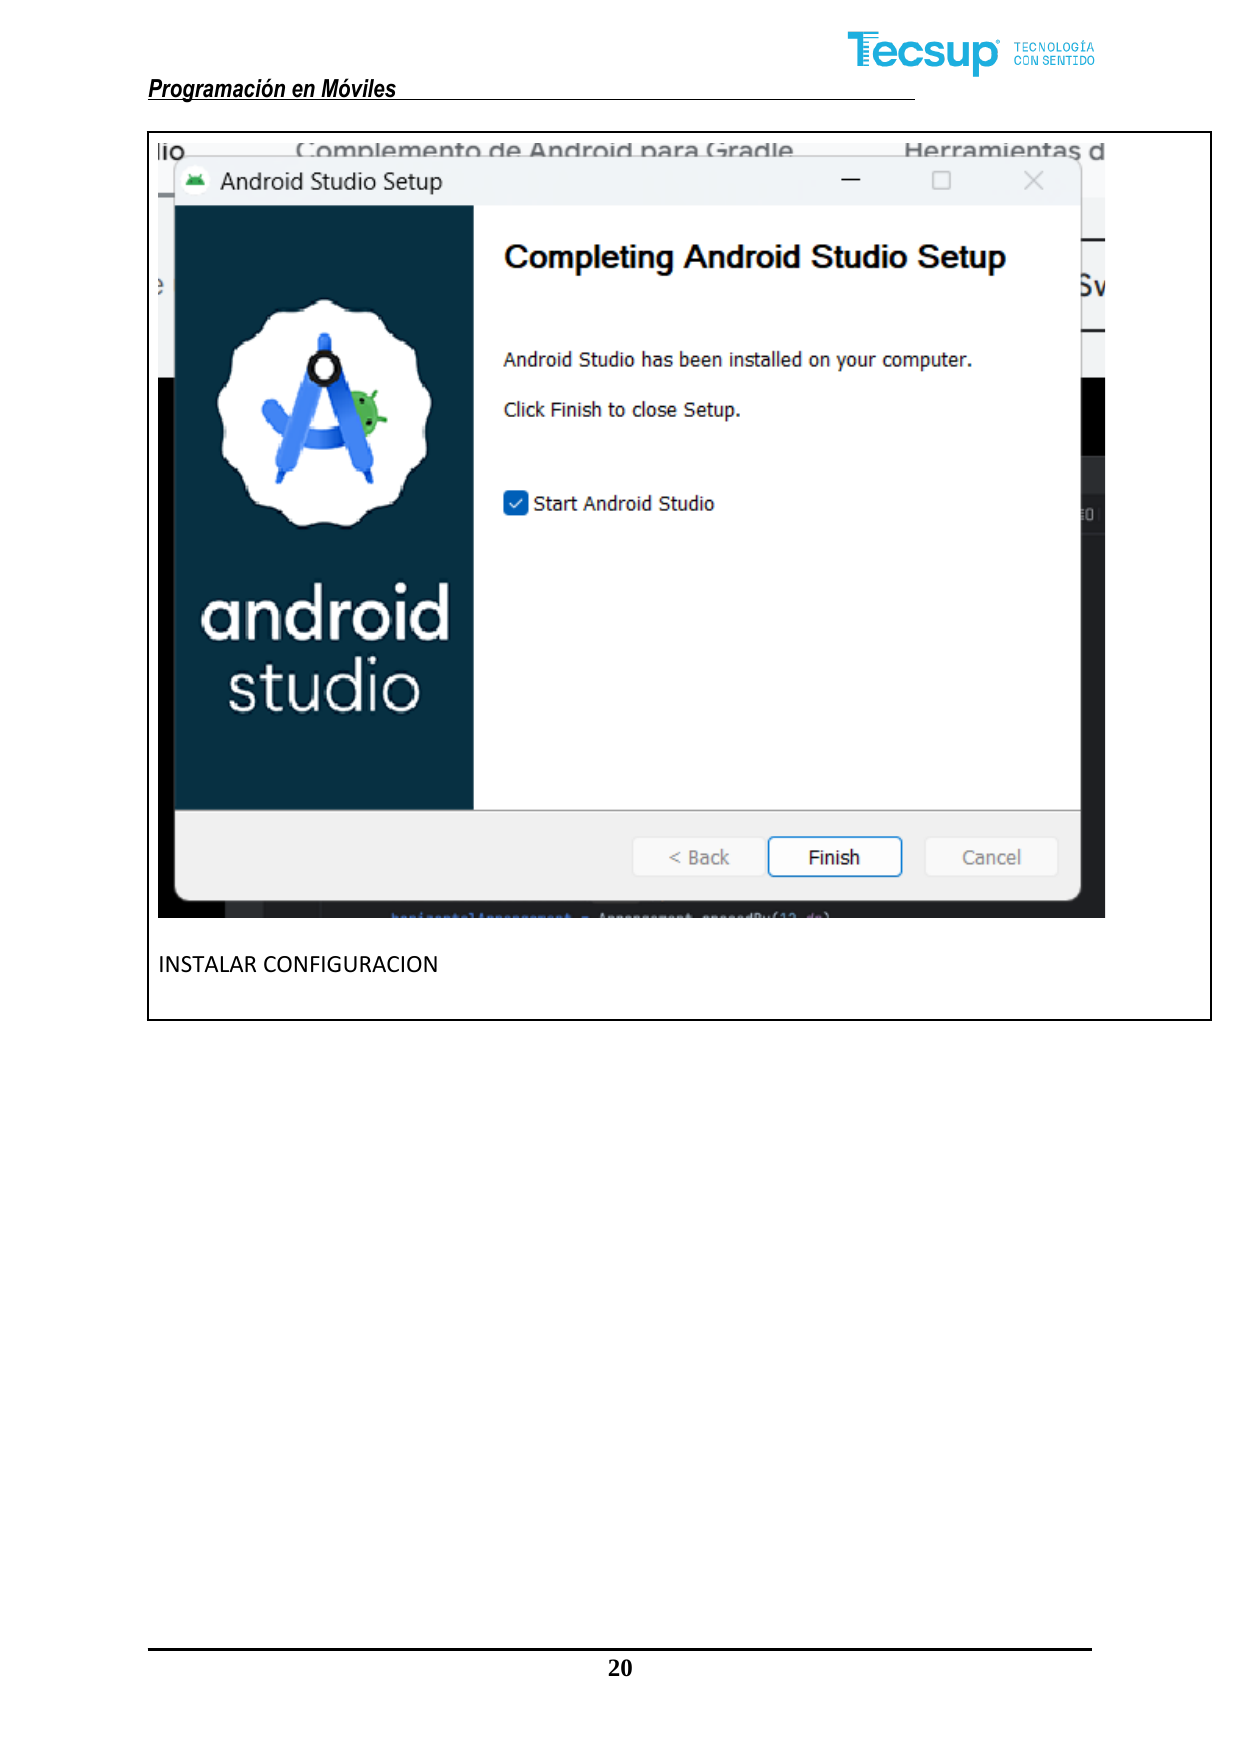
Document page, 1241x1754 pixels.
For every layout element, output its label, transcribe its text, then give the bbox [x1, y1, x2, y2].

picture [845, 26, 1097, 82]
picture [158, 143, 1105, 918]
table_header INSTALACION DEL ANDROID ESTUDIO EN UN SISTEMA WINDOWS PASO 1 BUSCAR EN LA WEB PASO 2 COMPLETAR EL TUTORIAL PASO 3 DESCARGAR PASO 4 ACEPTAR LAS CONDICIONES OBLIGATORIAS PASO 5 INSTALAR EL PAQUETE DESCARGADO INSTALAR CONFIGURACION FIN [149, 133, 1210, 1019]
